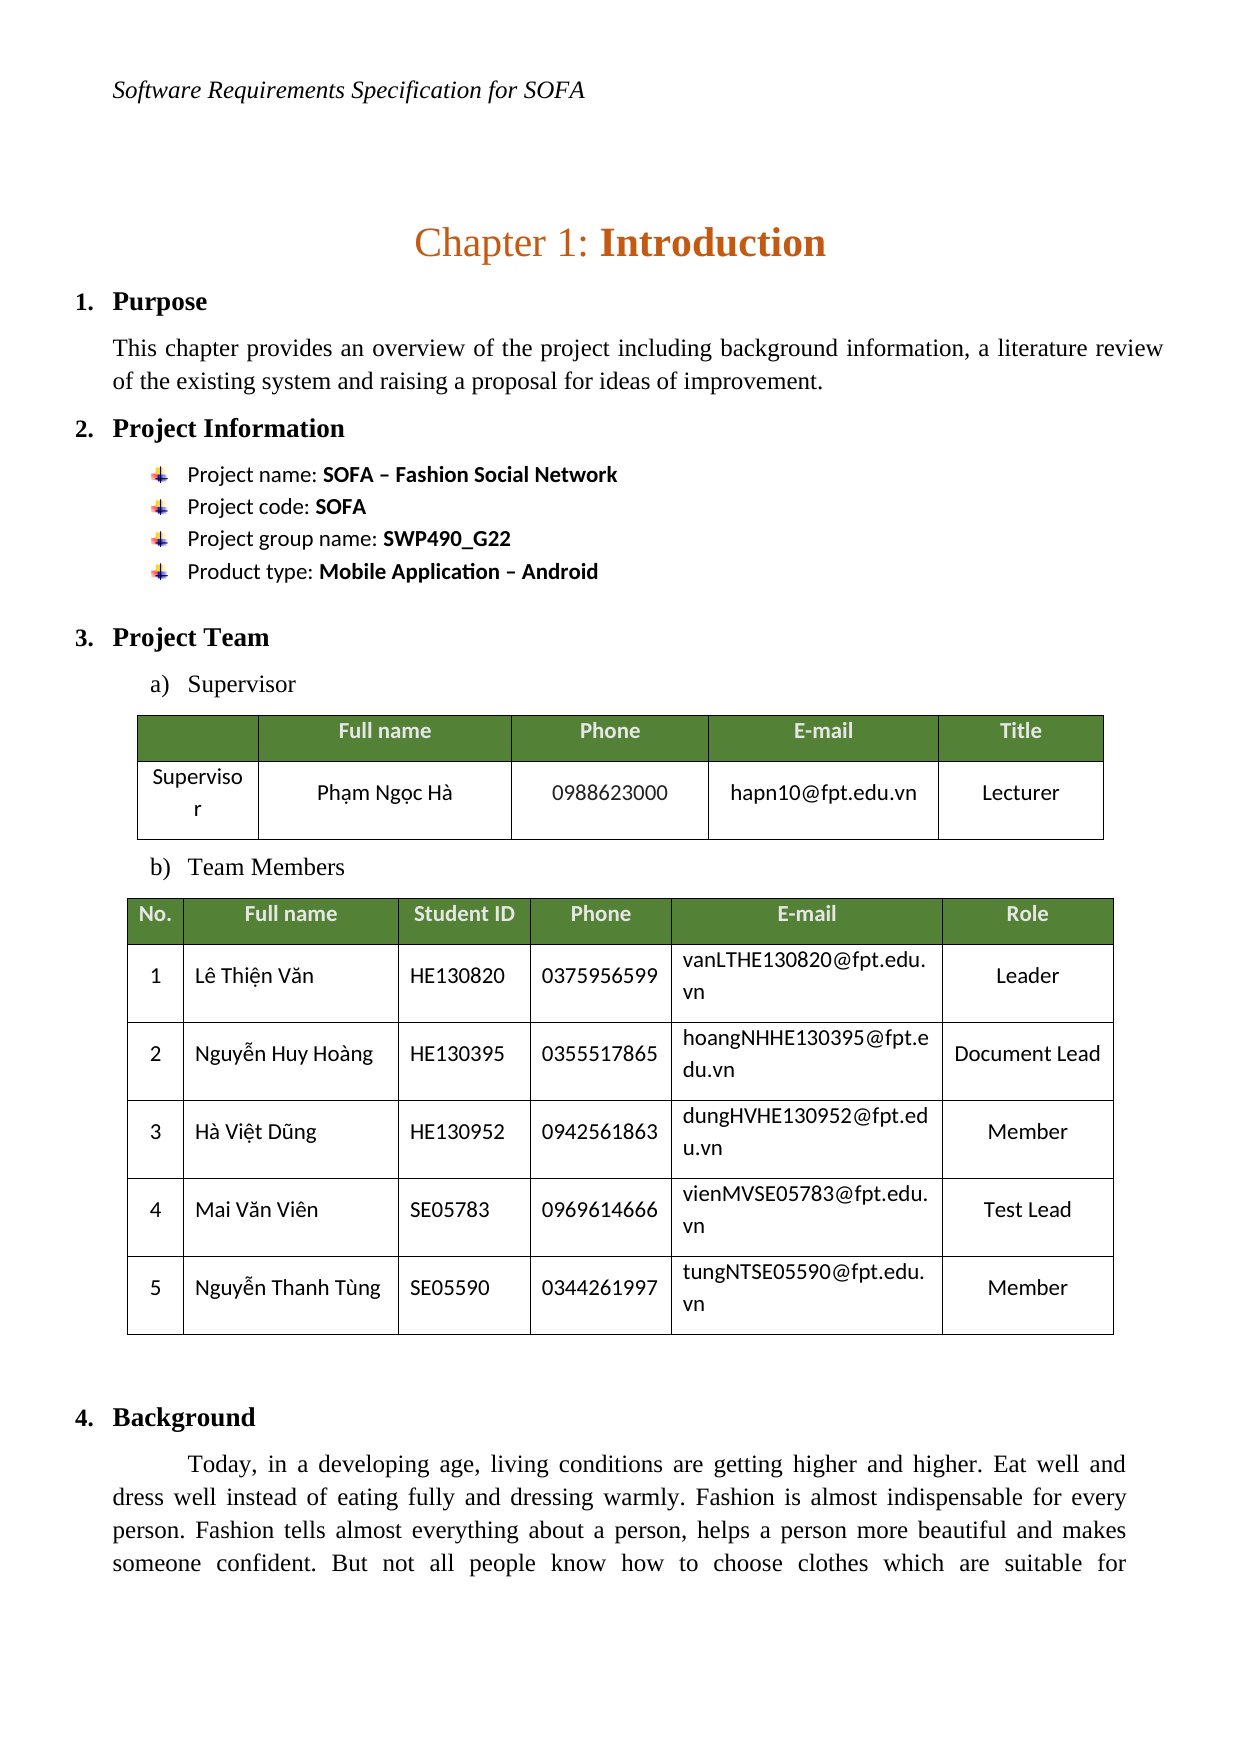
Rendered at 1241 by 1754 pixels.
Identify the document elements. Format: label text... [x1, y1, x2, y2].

picture [151, 498, 168, 515]
table_cell 1 [128, 945, 183, 1022]
table_cell Test Lead [943, 1179, 1113, 1256]
list Background [75, 1401, 1165, 1432]
table_header Phone [531, 899, 671, 944]
table_cell Lecturer [939, 762, 1103, 839]
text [112, 1449, 1128, 1577]
table_cell Leader [943, 945, 1113, 1022]
picture [151, 562, 168, 580]
table_header Role [943, 899, 1113, 944]
table_cell 0988623000 [512, 762, 708, 839]
table_cell HE130820 [399, 945, 530, 1022]
table_cell hoangNHHE130395@fpt.edu.vn [672, 1023, 942, 1100]
subtitle Supervisor [150, 669, 1128, 698]
table_cell 0942561863 [531, 1101, 671, 1178]
list Project Team [75, 621, 1128, 652]
list Project Information [75, 412, 1165, 443]
table_cell 0375956599 [531, 945, 671, 1022]
table_cell Lê Thiện Văn [184, 945, 398, 1022]
table_cell Nguyễn Huy Hoàng [184, 1023, 398, 1100]
table_cell 4 [128, 1179, 183, 1256]
picture [151, 530, 168, 547]
picture [151, 465, 168, 483]
table_cell vienMVSE05783@fpt.edu.vn [672, 1179, 942, 1256]
table_header Phone [512, 716, 708, 761]
table_cell 3 [128, 1101, 183, 1178]
table_header E-mail [672, 899, 942, 944]
table_cell Document Lead [943, 1023, 1113, 1100]
table_cell Member [943, 1257, 1113, 1334]
table_cell Mai Văn Viên [184, 1179, 398, 1256]
table_header Full name [184, 899, 398, 944]
table_cell Phạm Ngọc Hà [259, 762, 511, 839]
subtitle Team Members [150, 852, 1128, 881]
table_header No. [128, 899, 183, 944]
text Chapter 1: Introduction [112, 218, 1128, 266]
table_cell Hà Việt Dũng [184, 1101, 398, 1178]
table_cell 0344261997 [531, 1257, 671, 1334]
table_cell tungNTSE05590@fpt.edu.vn [672, 1257, 942, 1334]
table_cell 2 [128, 1023, 183, 1100]
table_cell dungHVHE130952@fpt.edu.vn [672, 1101, 942, 1178]
table_cell 0969614666 [531, 1179, 671, 1256]
table_cell vanLTHE130820@fpt.edu.vn [672, 945, 942, 1022]
table_cell 5 [128, 1257, 183, 1334]
table_cell Supervisor [138, 762, 258, 839]
table_header Full name [259, 716, 511, 761]
text This chapter provides an overview of the project including background information, a literature review of the existing system and raising a proposal for ideas of improvement. [112, 333, 1165, 395]
table_header [138, 716, 258, 761]
table_cell HE130395 [399, 1023, 530, 1100]
table_cell SE05590 [399, 1257, 530, 1334]
table_cell Nguyễn Thanh Tùng [184, 1257, 398, 1334]
table_cell HE130952 [399, 1101, 530, 1178]
list Project group name: SWP490_G22 [150, 524, 1128, 553]
list Project name: SOFA – Fashion Social Network [150, 460, 1128, 488]
table_header Student ID [399, 899, 530, 944]
table_header Title [939, 716, 1103, 761]
table_cell hapn10@fpt.edu.vn [709, 762, 938, 839]
table_header E-mail [709, 716, 938, 761]
list Project code: SOFA [150, 492, 1128, 520]
table_cell Member [943, 1101, 1113, 1178]
table_cell 0355517865 [531, 1023, 671, 1100]
list Product type: Mobile Application – Android [150, 557, 1128, 585]
list Purpose [75, 285, 1128, 316]
table_cell SE05783 [399, 1179, 530, 1256]
